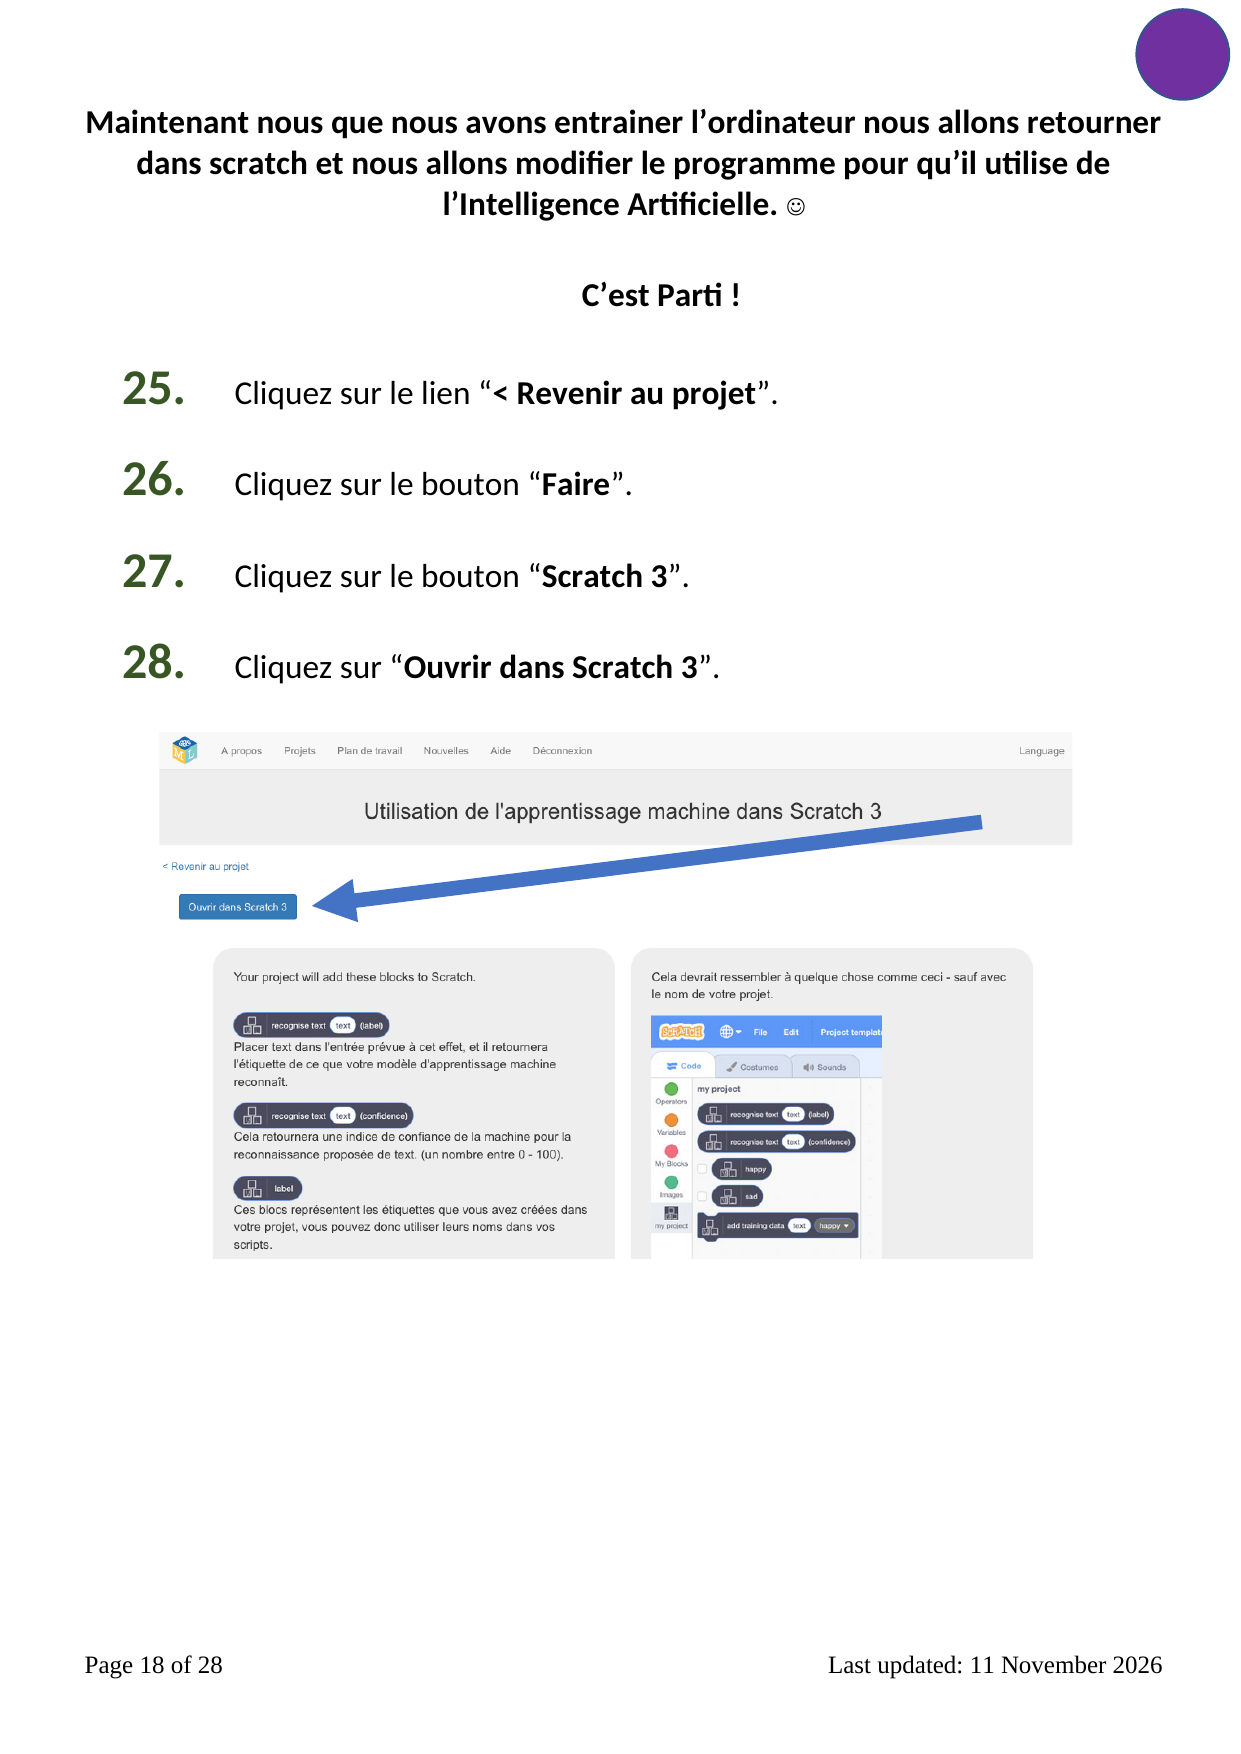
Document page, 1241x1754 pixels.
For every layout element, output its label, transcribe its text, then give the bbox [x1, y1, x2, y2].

list C’est Parti ! [159, 274, 1163, 315]
list Cliquez sur le lien “< Revenir au projet”. [122, 356, 1163, 447]
list Cliquez sur le bouton “Faire”. [122, 447, 1163, 539]
list Cliquez sur “Ouvrir dans Scratch 3”. [122, 630, 1163, 691]
list Cliquez sur le bouton “Scratch 3”. [122, 539, 1163, 630]
text Maintenant nous que nous avons entrainer l’ordinateur nous allons retourner dans scratch et nous allons modifier le programme pour qu’il utilise de l’Intelligence Artificielle. [84, 101, 1163, 223]
picture [159, 732, 1073, 1259]
